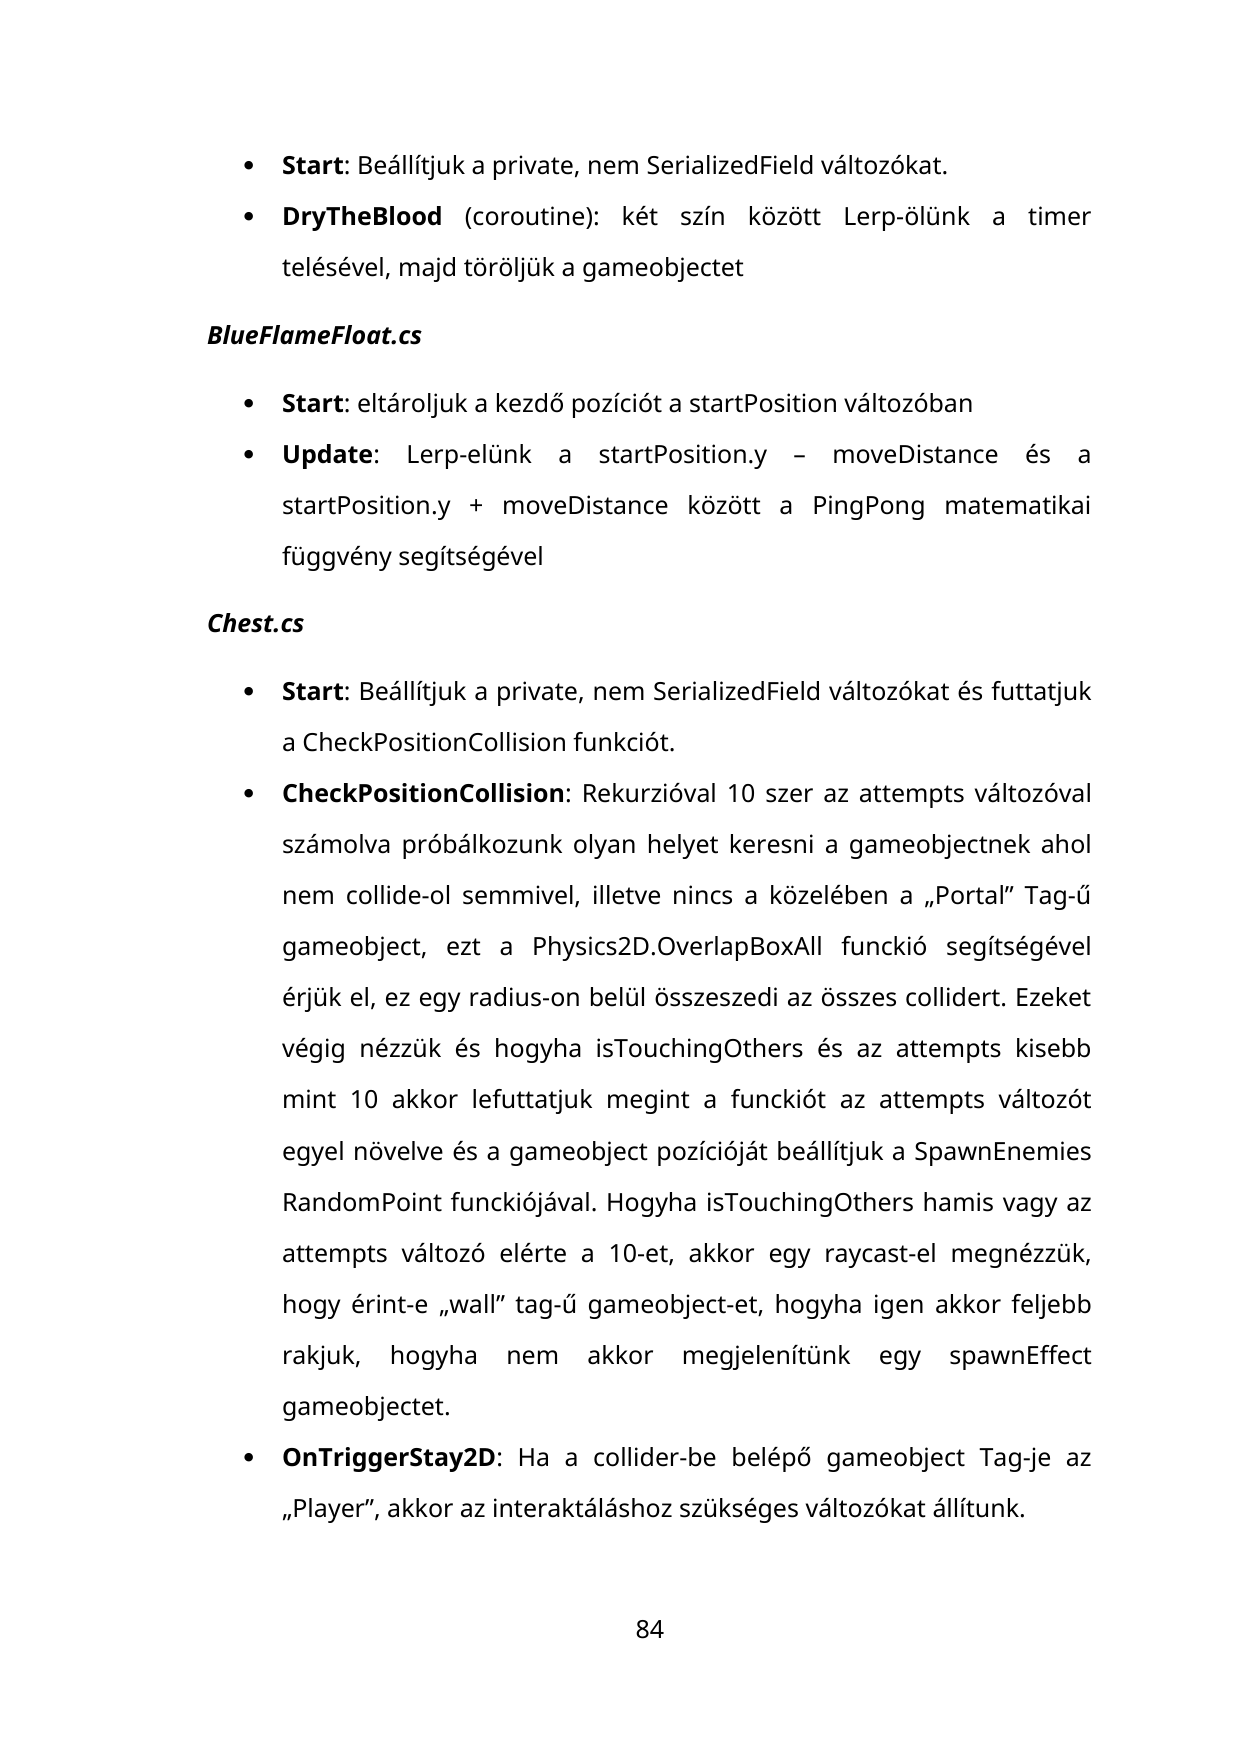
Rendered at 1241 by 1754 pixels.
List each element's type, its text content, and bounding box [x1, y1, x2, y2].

text BlueFlameFloat.cs [207, 317, 1092, 352]
list CheckPositionCollision: Rekurzióval 10 szer az attempts változóval számolva próbálkozunk olyan helyet keresni a gameobjectnek ahol nem collide-ol semmivel, illetve nincs a közelében a „Portal” Tag-ű gameobject, ezt a Physics2D.OverlapBoxAll funckió segítségével érjük el, ez egy radius-on belül összeszedi az összes collidert. Ezeket végig nézzük és hogyha isTouchingOthers és az attempts kisebb mint 10 akkor lefuttatjuk megint a funckiót az attempts változót egyel növelve és a gameobject pozícióját beállítjuk a SpawnEnemies RandomPoint funckiójával. Hogyha isTouchingOthers hamis vagy az attempts változó elérte a 10-et, akkor egy raycast-el megnézzük, hogy érint-e „wall” tag-ű gameobject-et, hogyha igen akkor feljebb rakjuk, hogyha nem akkor megjelenítünk egy spawnEffect gameobjectet. [244, 776, 1092, 1422]
list Start: Beállítjuk a private, nem SerializedField változókat és futtatjuk a CheckPositionCollision funkciót. [244, 674, 1092, 759]
text Chest.cs [207, 606, 1092, 640]
list Update: Lerp-elünk a startPosition.y – moveDistance és a startPosition.y + moveDistance között a PingPong matematikai függvény segítségével [244, 436, 1092, 572]
list Start: eltároljuk a kezdő pozíciót a startPosition változóban [244, 385, 1092, 419]
list Start: Beállítjuk a private, nem SerializedField változókat. [244, 148, 1092, 182]
list OnTriggerStay2D: Ha a collider-be belépő gameobject Tag-je az „Player”, akkor az interaktáláshoz szükséges változókat állítunk. [244, 1439, 1092, 1524]
list DryTheBlood (coroutine): két szín között Lerp-ölünk a timer telésével, majd töröljük a gameobjectet [244, 199, 1092, 284]
